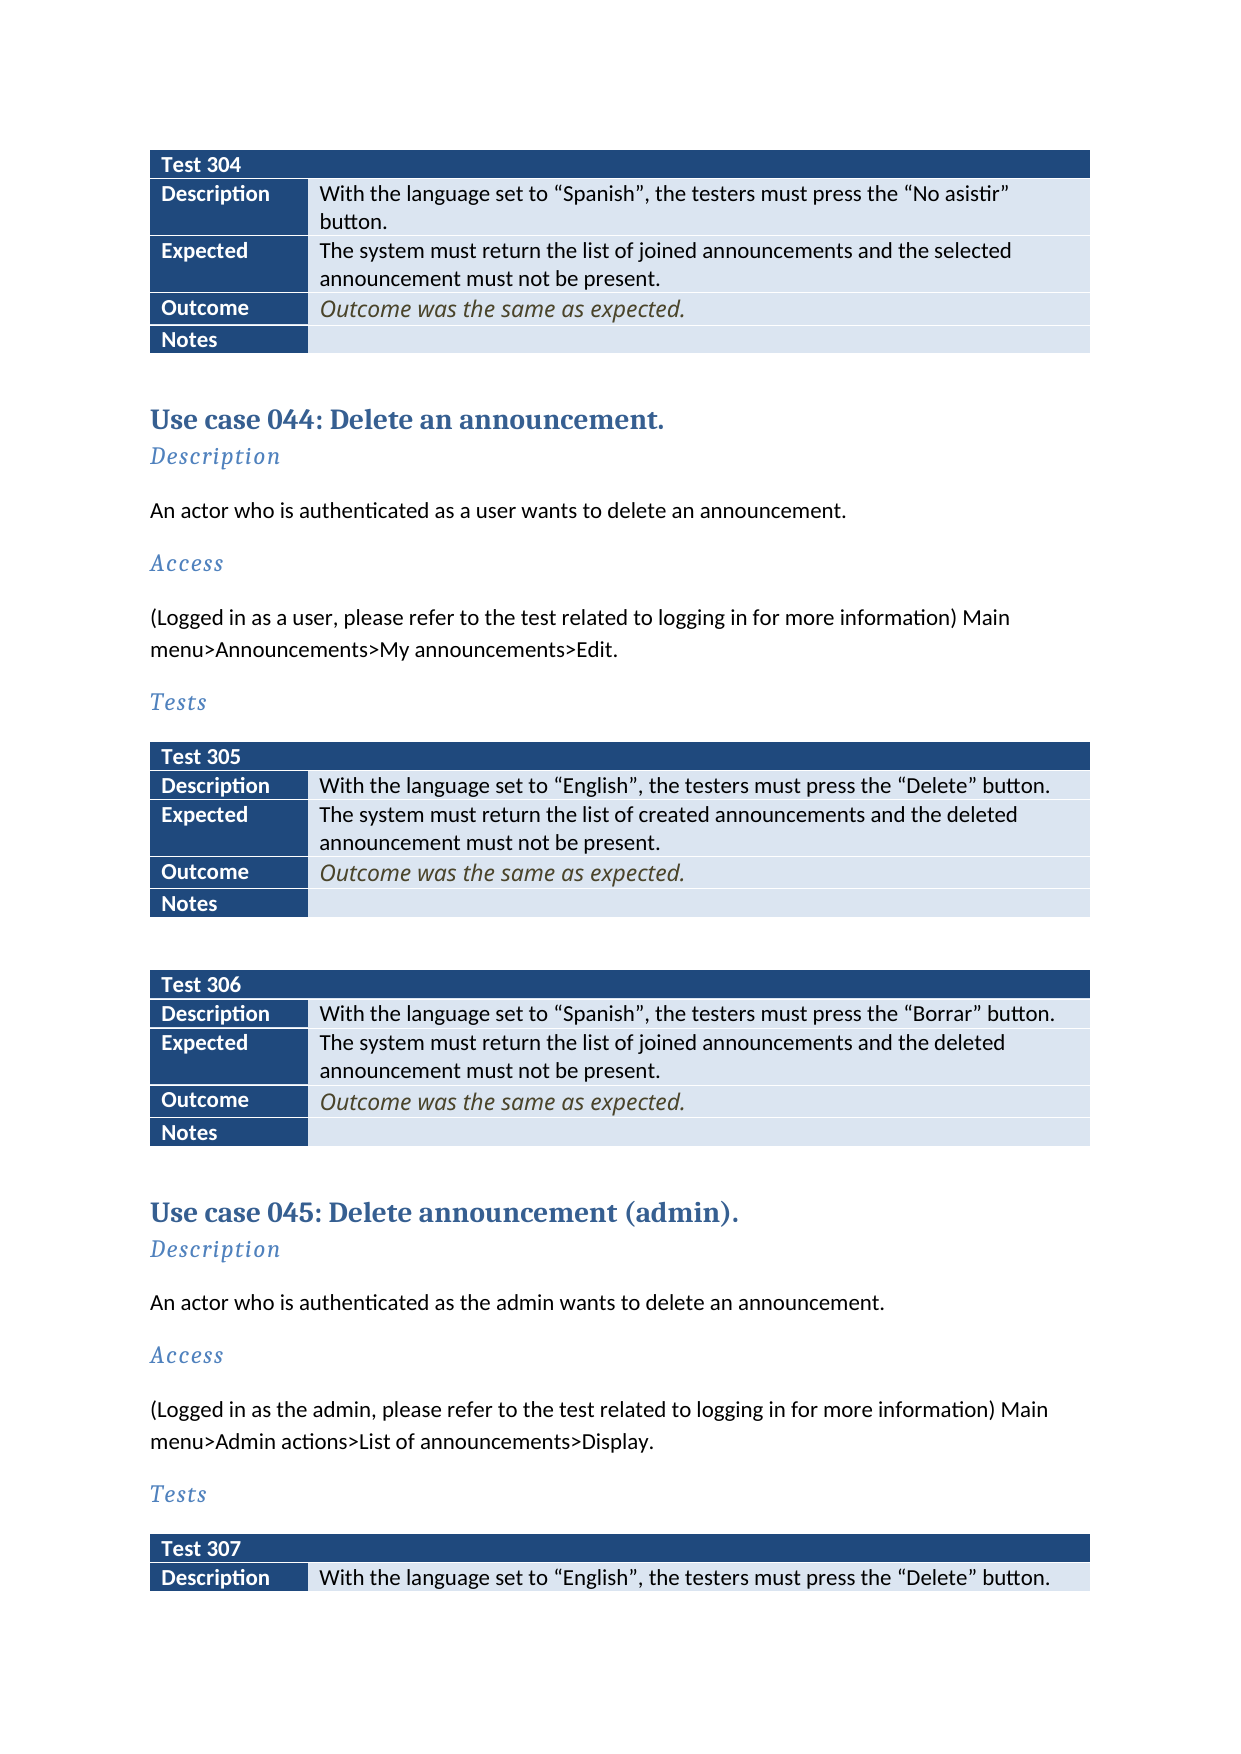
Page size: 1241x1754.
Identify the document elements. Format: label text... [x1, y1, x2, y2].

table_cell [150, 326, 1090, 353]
subtitle Access [150, 549, 1090, 578]
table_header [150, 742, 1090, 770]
text (Logged in as a user, please refer to the test related to logging in for more information) Main menu>Announcements>My announcements>Edit. [150, 603, 1090, 663]
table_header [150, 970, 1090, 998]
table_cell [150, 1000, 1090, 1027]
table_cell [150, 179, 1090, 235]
subtitle Tests [150, 688, 1090, 717]
subtitle Description [150, 442, 1090, 471]
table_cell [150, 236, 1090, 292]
subtitle Description [150, 1234, 1090, 1263]
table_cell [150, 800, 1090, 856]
subtitle Access [150, 1341, 1090, 1370]
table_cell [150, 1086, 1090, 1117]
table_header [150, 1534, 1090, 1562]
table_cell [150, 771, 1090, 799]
subtitle Use case 045: Delete announcement (admin). [150, 1196, 1090, 1229]
subtitle Tests [150, 1480, 1090, 1509]
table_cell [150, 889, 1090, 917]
text An actor who is authenticated as a user wants to delete an announcement. [150, 496, 1090, 524]
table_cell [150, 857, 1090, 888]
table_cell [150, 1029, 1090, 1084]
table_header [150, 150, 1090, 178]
text An actor who is authenticated as the admin wants to delete an announcement. [150, 1288, 1090, 1316]
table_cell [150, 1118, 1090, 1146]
text (Logged in as the admin, please refer to the test related to logging in for more information) Main menu>Admin actions>List of announcements>Display. [150, 1395, 1090, 1455]
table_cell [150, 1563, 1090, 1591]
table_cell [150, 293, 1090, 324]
subtitle Use case 044: Delete an announcement. [150, 403, 1090, 437]
